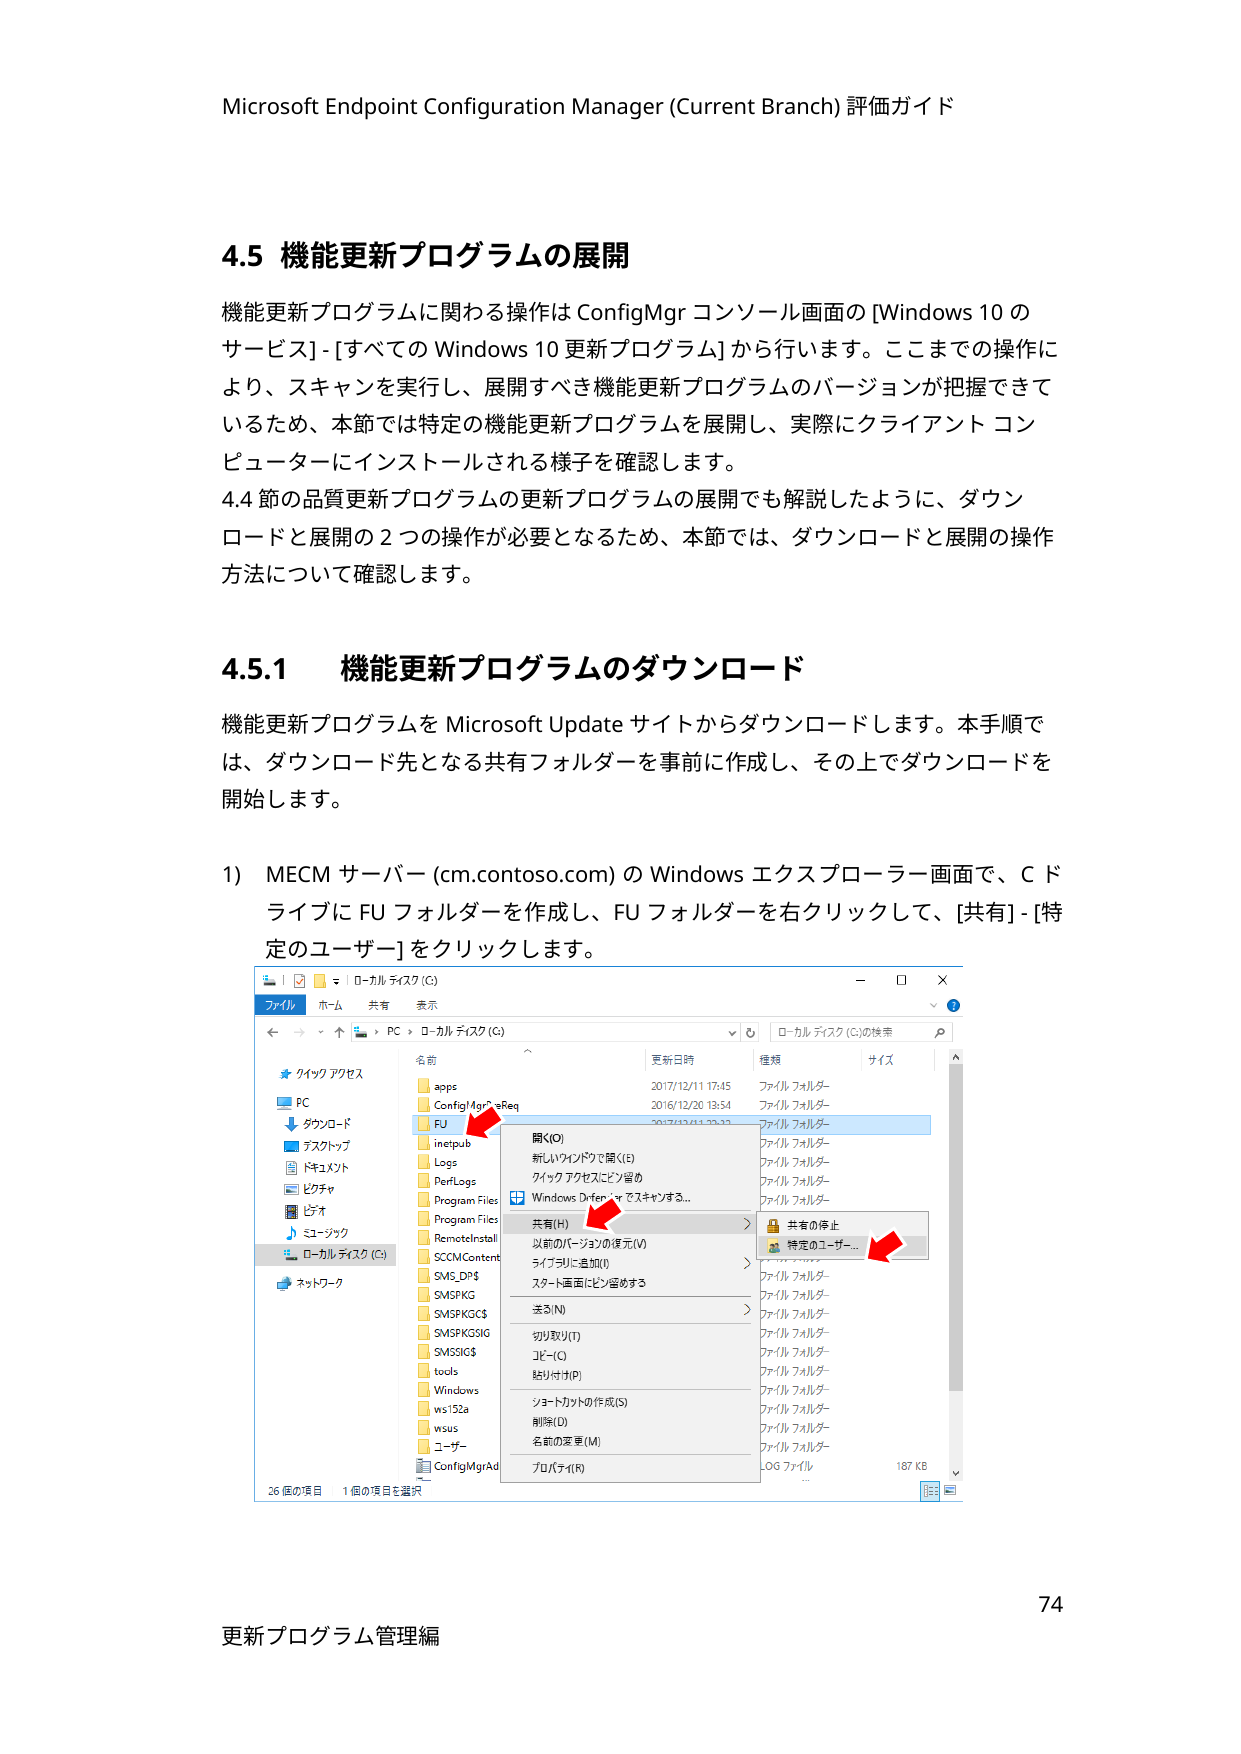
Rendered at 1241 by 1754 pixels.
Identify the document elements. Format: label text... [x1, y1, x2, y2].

text 機能更新プログラムを Microsoft Update サイトからダウンロードします。本手順では、ダウンロード先となる共有フォルダーを事前に作成し、その上でダウンロードを開始します。 [222, 704, 1063, 817]
text 機能更新プログラムに関わる操作は ConfigMgr コンソール画面の [Windows 10 のサービス] - [すべての Windows 10 更新プログラム] から行います。ここまでの操作により、スキャンを実行し、展開すべき機能更新プログラムのバージョンが把握できているため、本節では特定の機能更新プログラムを展開し、実際にクライアント コンピューターにインストールされる様子を確認します。 [222, 292, 1063, 479]
picture [254, 966, 963, 1502]
subtitle 機能更新プログラムの展開 [222, 217, 1063, 292]
list MECM サーバー (cm.contoso.com) の Windows エクスプローラー画面で、C ドライブに FU フォルダーを作成し、FU フォルダーを右クリックして、[共有] - [特定のユーザー] をクリックします。 [222, 854, 1063, 967]
text 4.4 節の品質更新プログラムの更新プログラムの展開でも解説したように、ダウンロードと展開の 2 つの操作が必要となるため、本節では、ダウンロードと展開の操作方法について確認します。 [222, 479, 1063, 592]
subtitle 機能更新プログラムのダウンロード [222, 629, 1063, 704]
